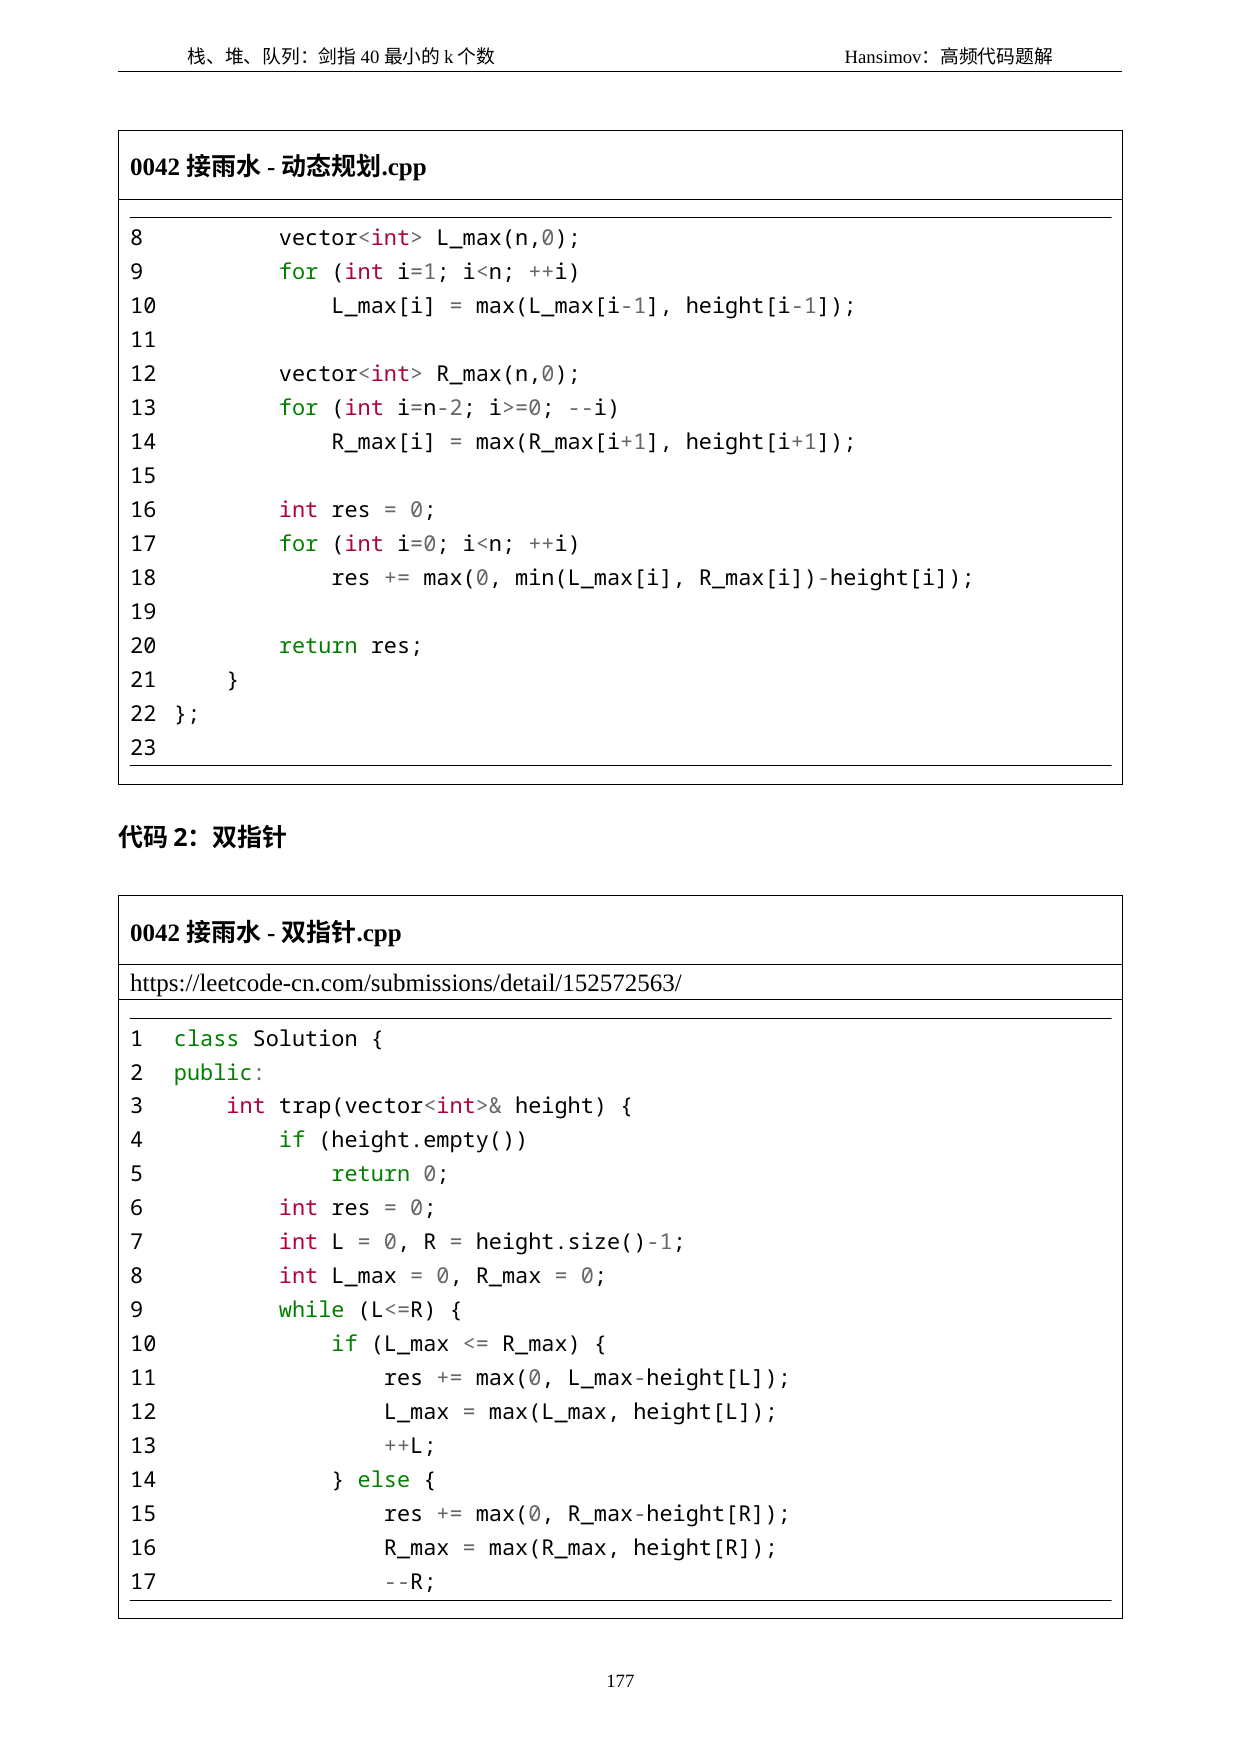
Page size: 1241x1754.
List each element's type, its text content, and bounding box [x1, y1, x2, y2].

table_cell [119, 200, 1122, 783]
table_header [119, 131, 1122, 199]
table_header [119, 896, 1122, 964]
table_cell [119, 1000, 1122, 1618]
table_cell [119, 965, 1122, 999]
subtitle 代码2：双指针 [118, 801, 1097, 869]
